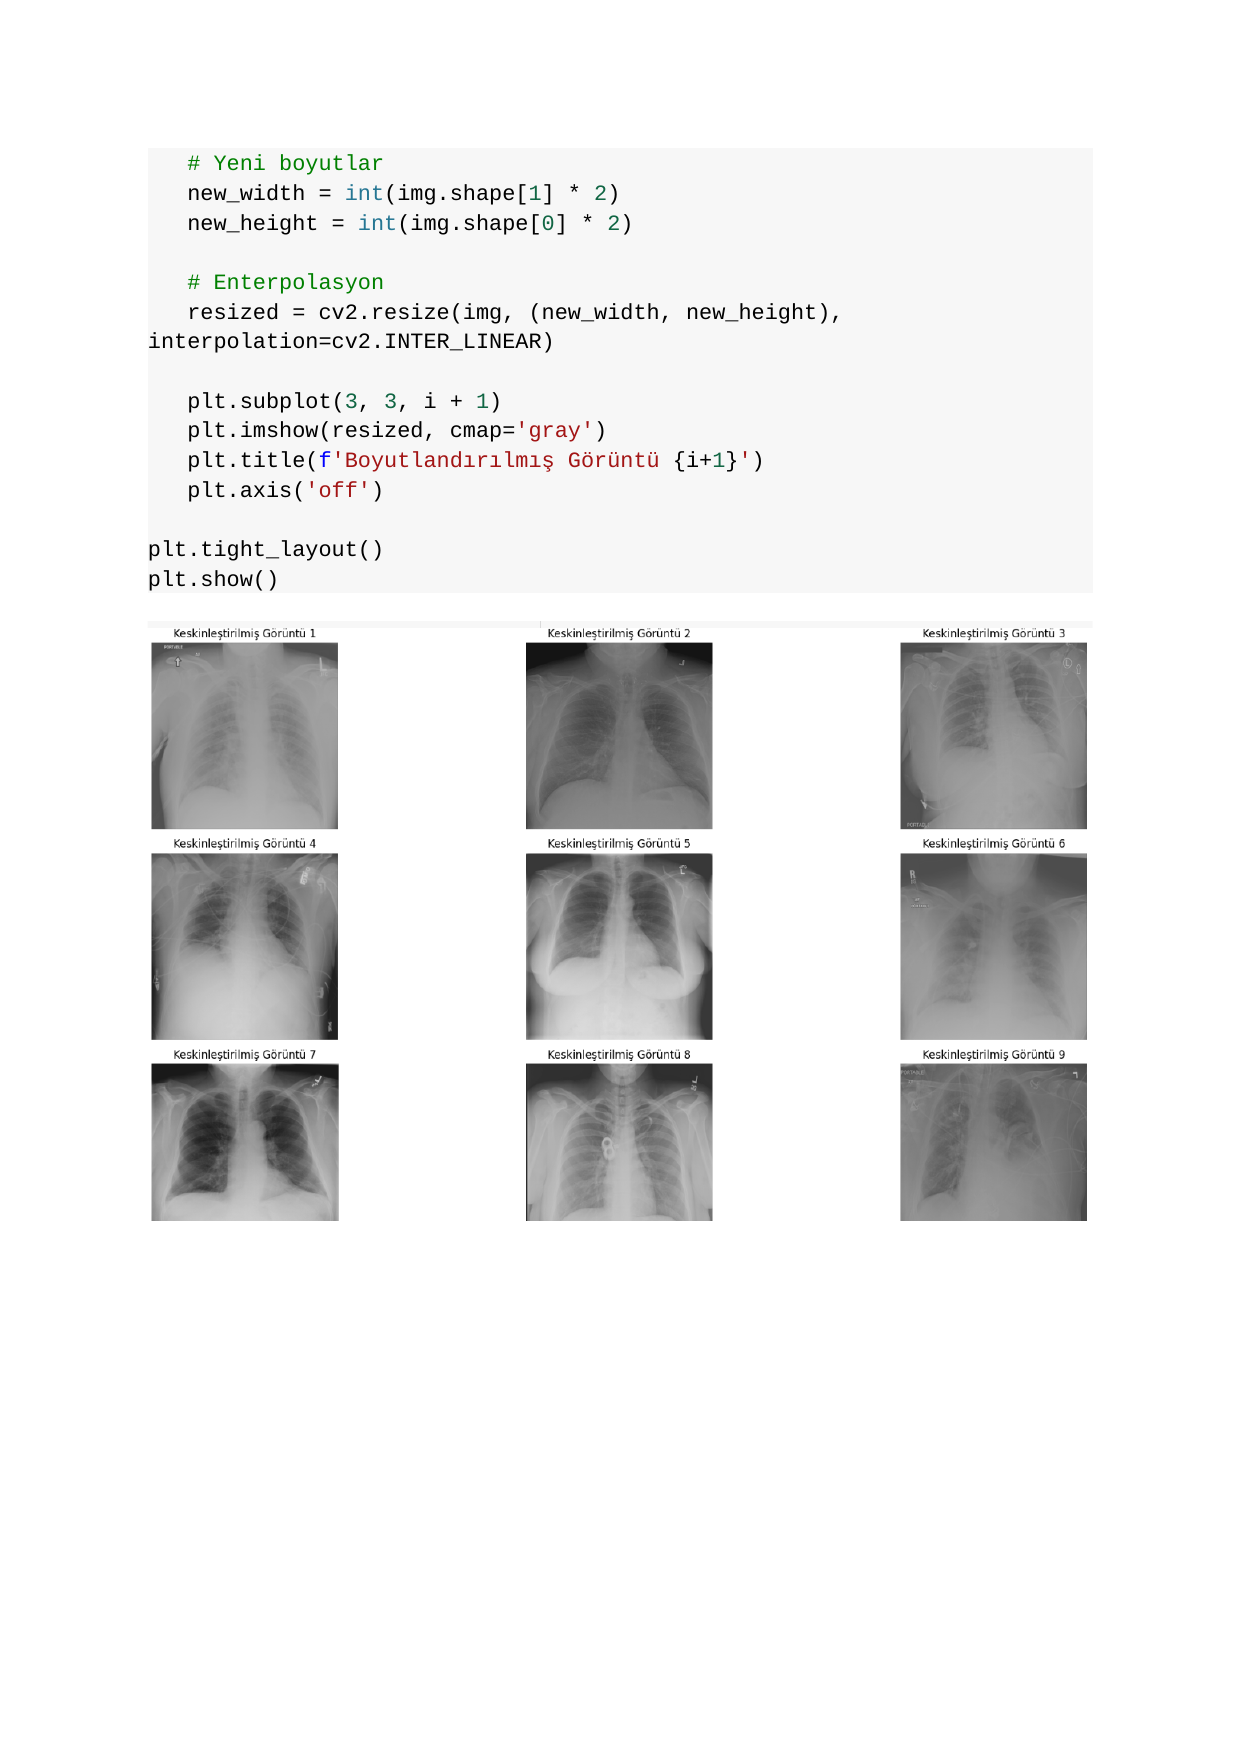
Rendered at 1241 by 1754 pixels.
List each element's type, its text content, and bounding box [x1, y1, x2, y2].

text new_height = int(img.shape[0] * 2) [148, 207, 1093, 237]
text # Enterpolasyon [148, 266, 1093, 296]
text plt.imshow(resized, cmap='gray') [148, 415, 1093, 444]
text plt.subplot(3, 3, i + 1) [148, 385, 1093, 415]
text plt.tight_layout() [148, 533, 1093, 563]
text plt.title(f'Boyutlandırılmış Görüntü {i+1}') [148, 444, 1093, 474]
text plt.axis('off') [148, 474, 1093, 504]
text # Yeni boyutlar [148, 148, 1093, 177]
text new_width = int(img.shape[1] * 2) [148, 177, 1093, 207]
text resized = cv2.resize(img, (new_width, new_height), interpolation=cv2.INTER_LINEAR) [148, 296, 1093, 355]
picture [147, 621, 1093, 1221]
text plt.show() [148, 563, 1093, 593]
